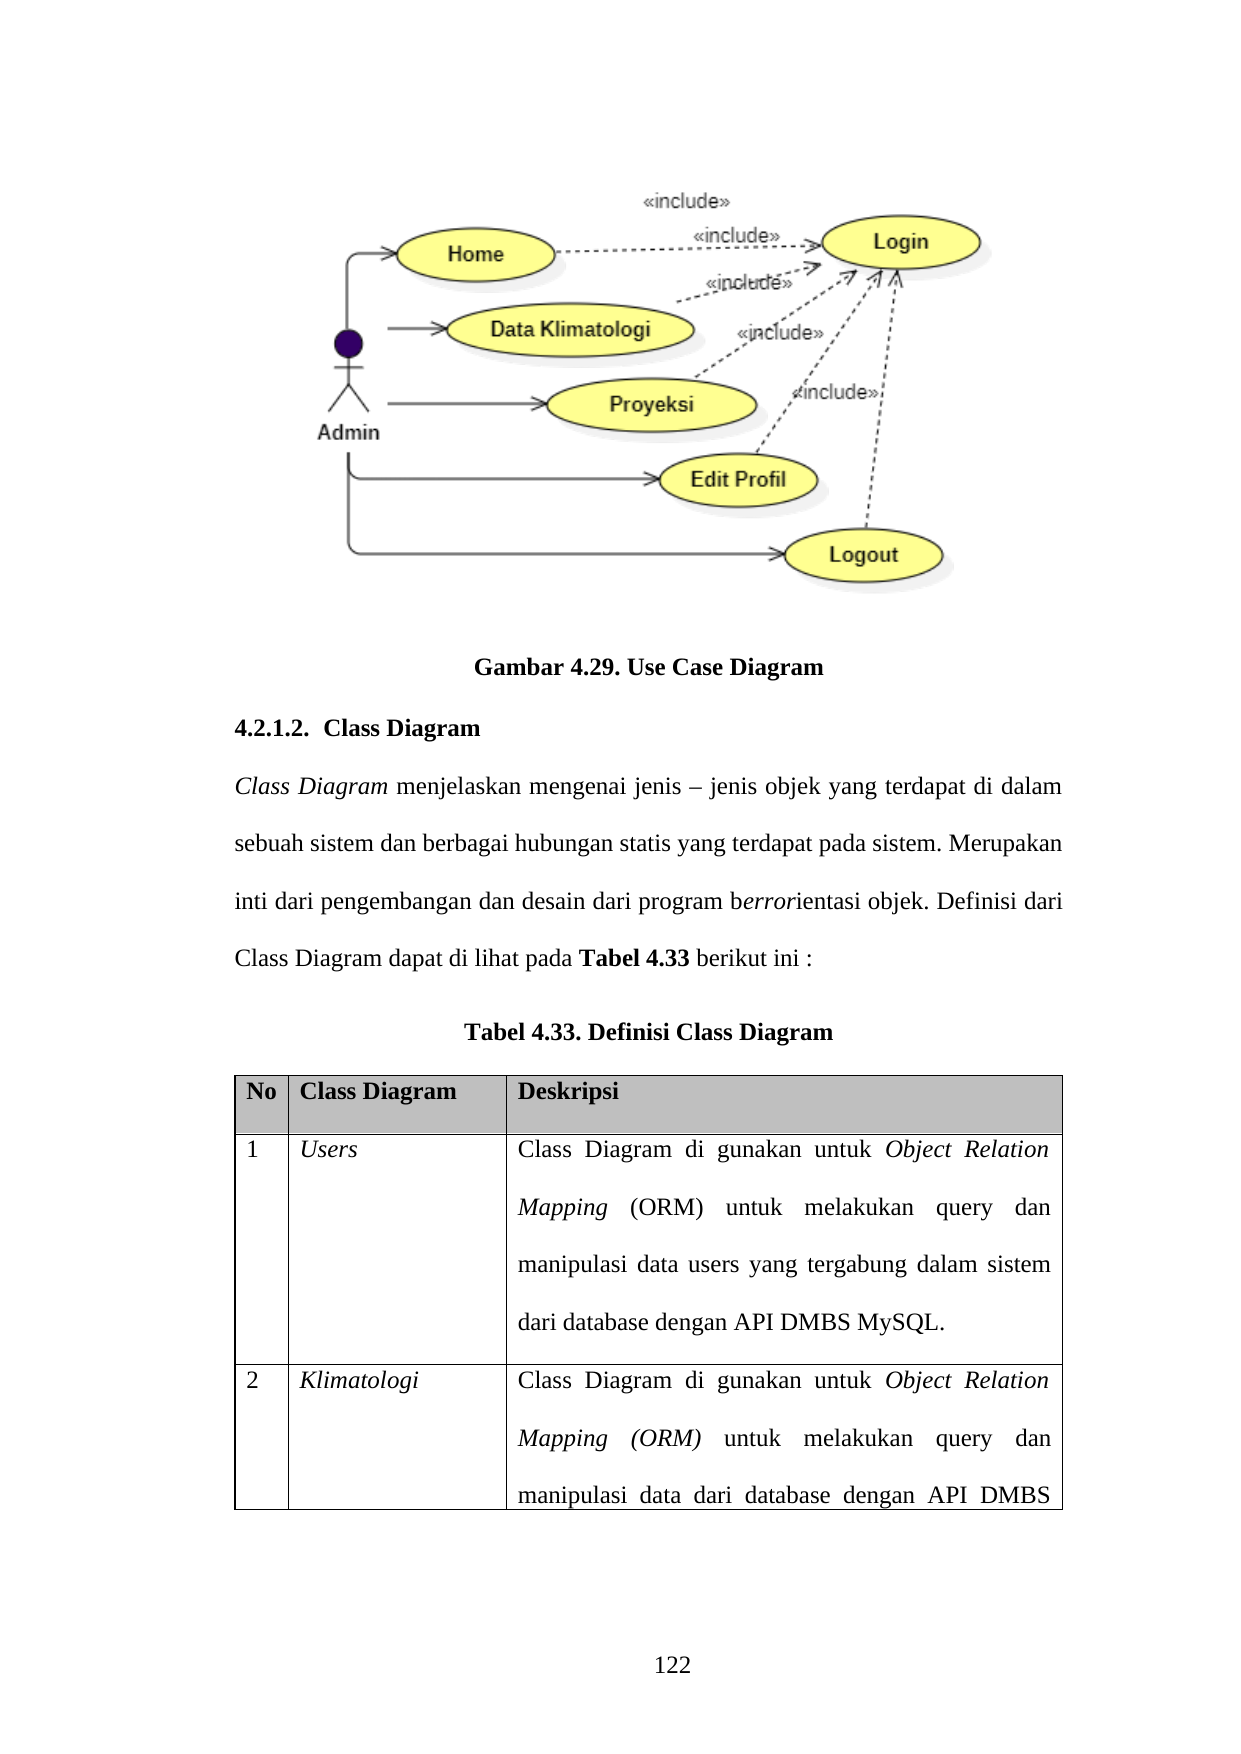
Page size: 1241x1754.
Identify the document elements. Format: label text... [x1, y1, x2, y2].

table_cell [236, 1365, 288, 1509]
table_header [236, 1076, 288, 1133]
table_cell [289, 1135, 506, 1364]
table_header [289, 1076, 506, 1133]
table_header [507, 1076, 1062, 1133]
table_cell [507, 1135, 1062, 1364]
subtitle Class Diagram [234, 713, 1063, 742]
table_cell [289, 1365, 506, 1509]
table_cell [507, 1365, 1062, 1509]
picture [294, 177, 1003, 607]
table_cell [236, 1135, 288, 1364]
